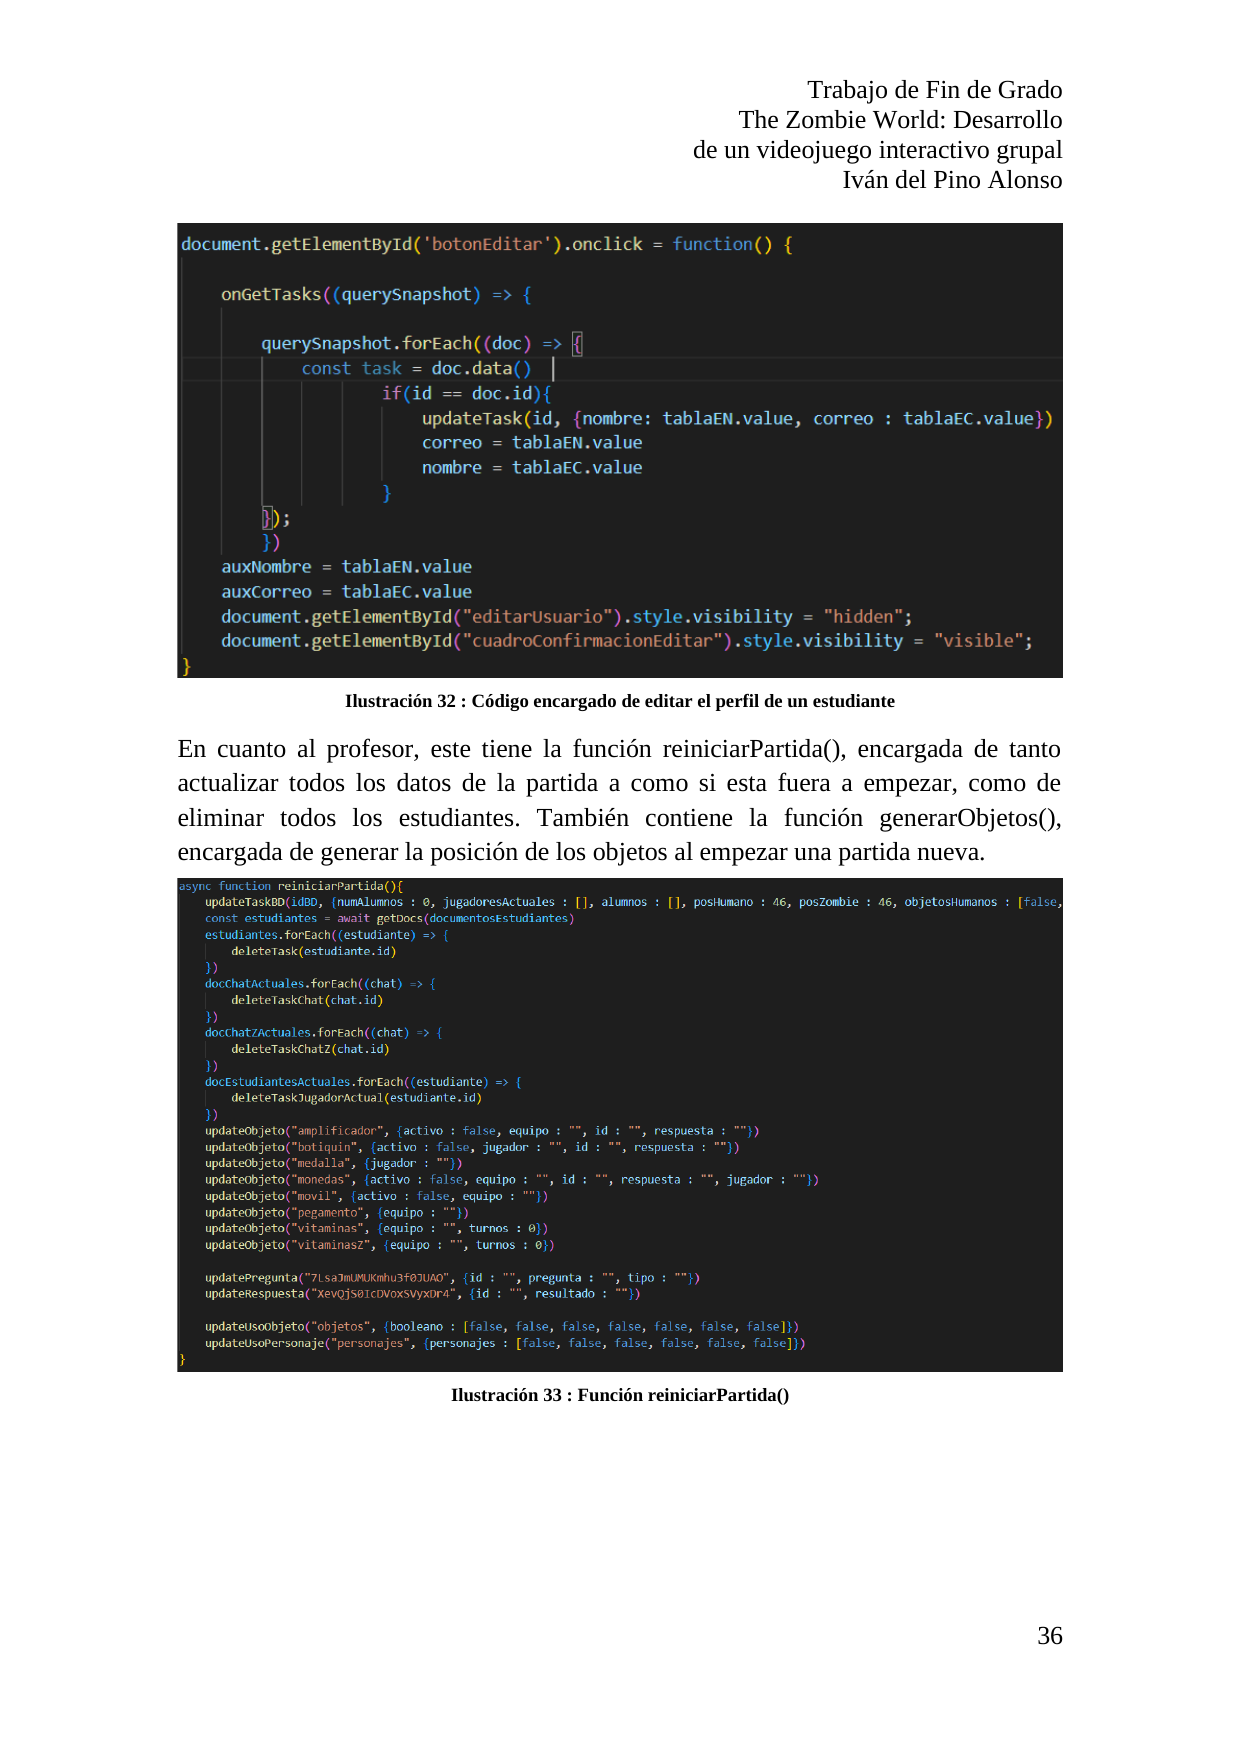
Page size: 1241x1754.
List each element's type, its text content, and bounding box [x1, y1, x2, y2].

text Ilustración 33 : Función reiniciarPartida() [177, 1384, 1063, 1406]
picture [177, 878, 1063, 1372]
text Ilustración 32 : Código encargado de editar el perfil de un estudiante [177, 690, 1063, 712]
picture [177, 223, 1063, 678]
text En cuanto al profesor, este tiene la función reiniciarPartida(), encargada de tanto actualizar todos los datos de la partida a como si esta fuera a empezar, como de eliminar todos los estudiantes. También contiene la función generarObjetos(), encargada de generar la posición de los objetos al empezar una partida nueva. [177, 733, 1063, 866]
